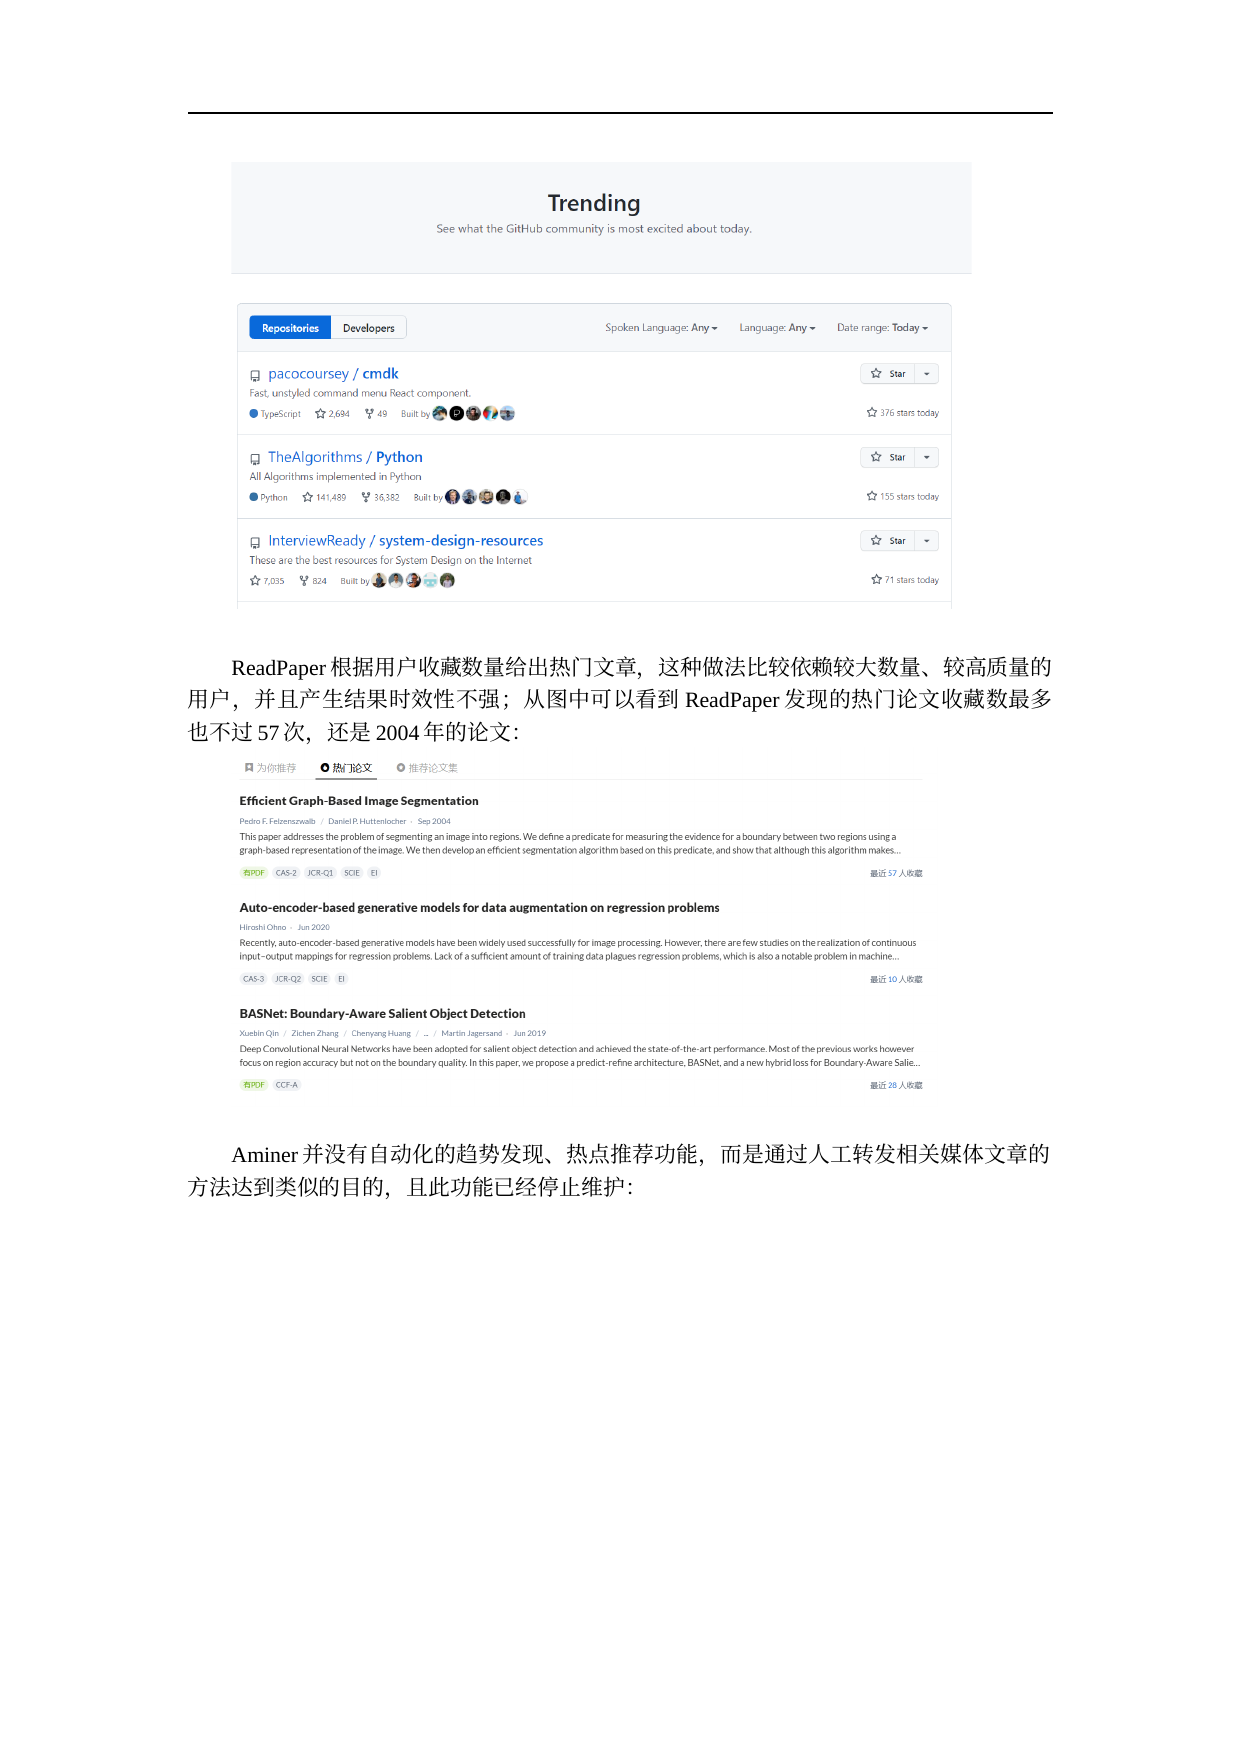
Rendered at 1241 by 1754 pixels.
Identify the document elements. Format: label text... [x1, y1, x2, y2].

picture [231, 162, 972, 609]
picture [231, 747, 938, 1107]
text ReadPaper根据用户收藏数量给出热门文章，这种做法比较依赖较大数量、较高质量的用户，并且产生结果时效性不强；从图中可以看到ReadPaper发现的热门论文收藏数最多也不过57次，还是2004年的论文： [187, 649, 1053, 747]
text Aminer并没有自动化的趋势发现、热点推荐功能，而是通过人工转发相关媒体文章的方法达到类似的目的，且此功能已经停止维护： [187, 1137, 1053, 1202]
